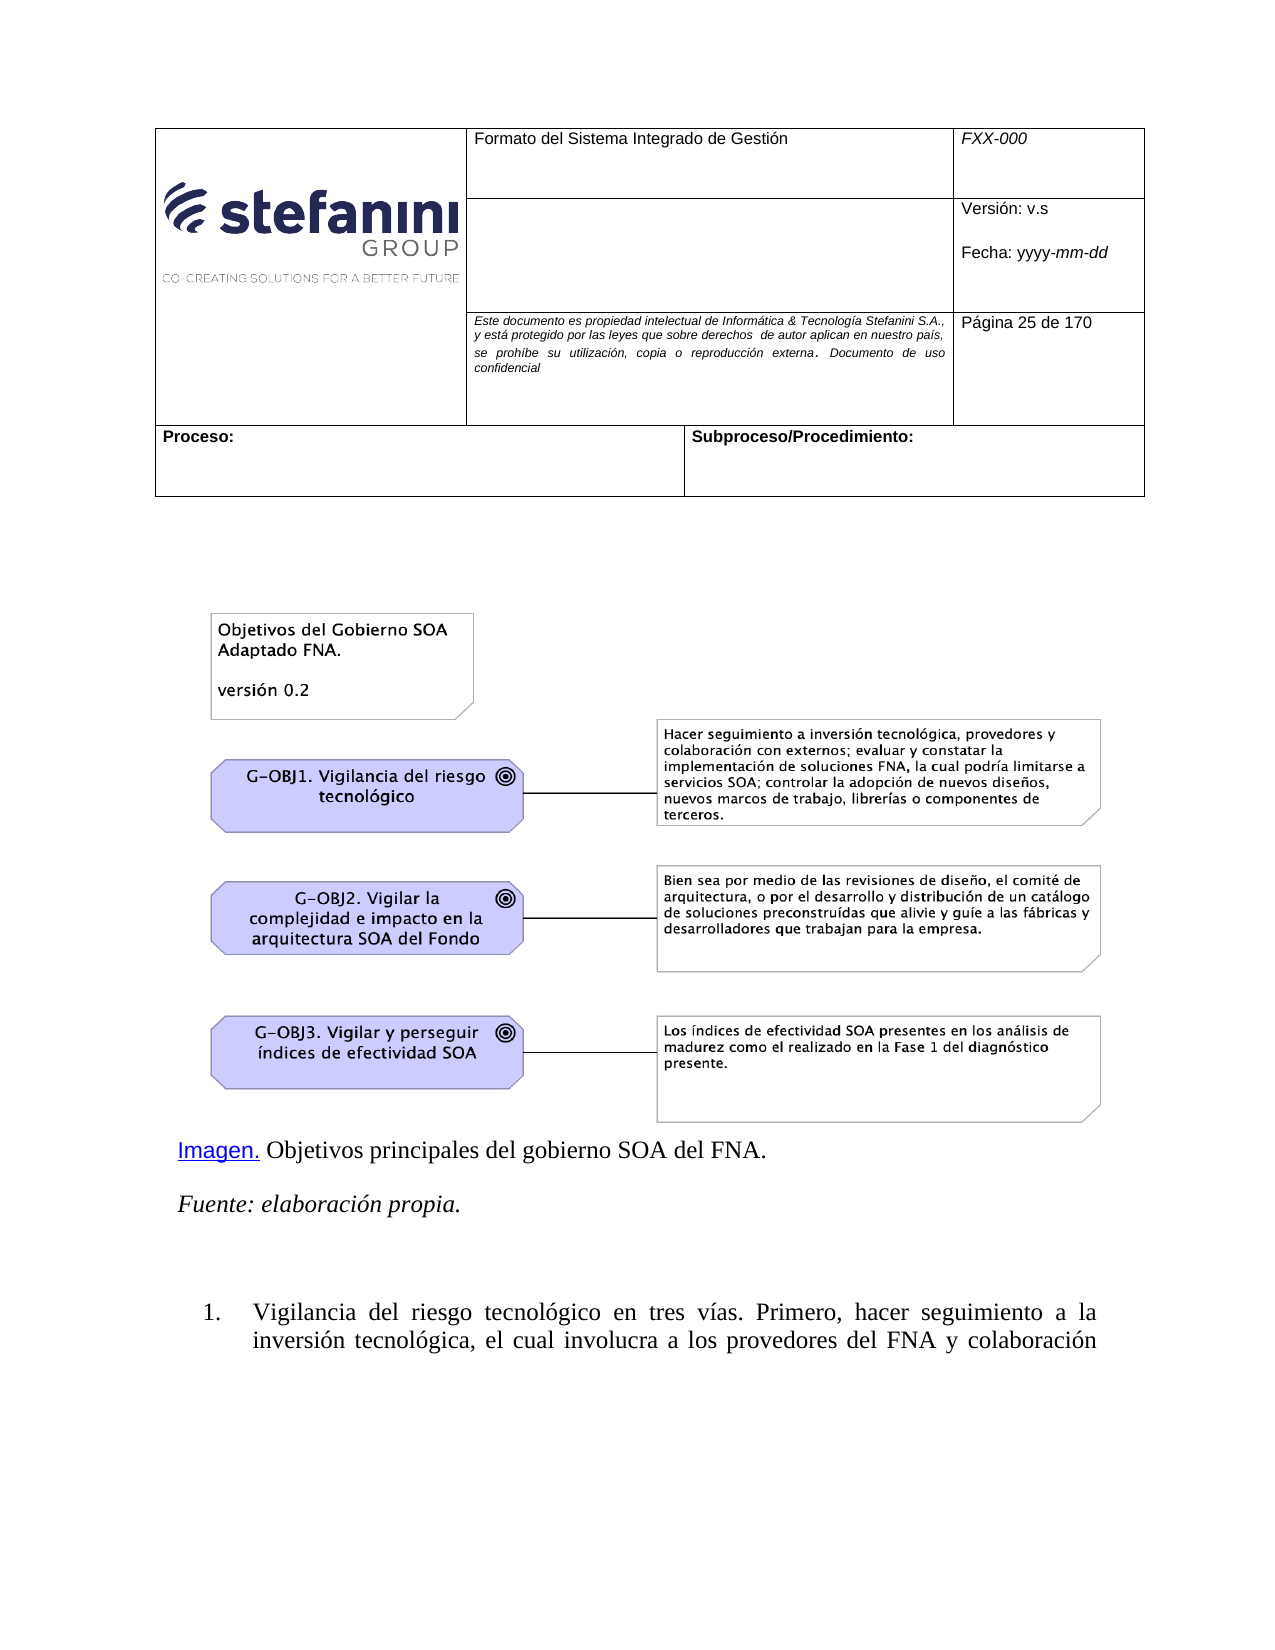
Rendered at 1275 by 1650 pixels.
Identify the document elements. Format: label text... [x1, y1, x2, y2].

text Fuente: elaboración propia. [177, 1189, 1098, 1218]
picture [162, 182, 460, 286]
picture [196, 599, 1115, 1136]
list Vigilancia del riesgo tecnológico en tres vías. Primero, hacer seguimiento a la inversión tecnológica, el cual involucra a los provedores del FNA y colaboración con externos; segundo, evaluar y constatar la implementación de herramientas de software, la cual podría limitarse a servicios SOA; y finalmente, controlar la adopción de nuevos diseños, nuevos marcos de trabajo, librerías o componentes de terceros. [202, 1297, 1098, 1354]
